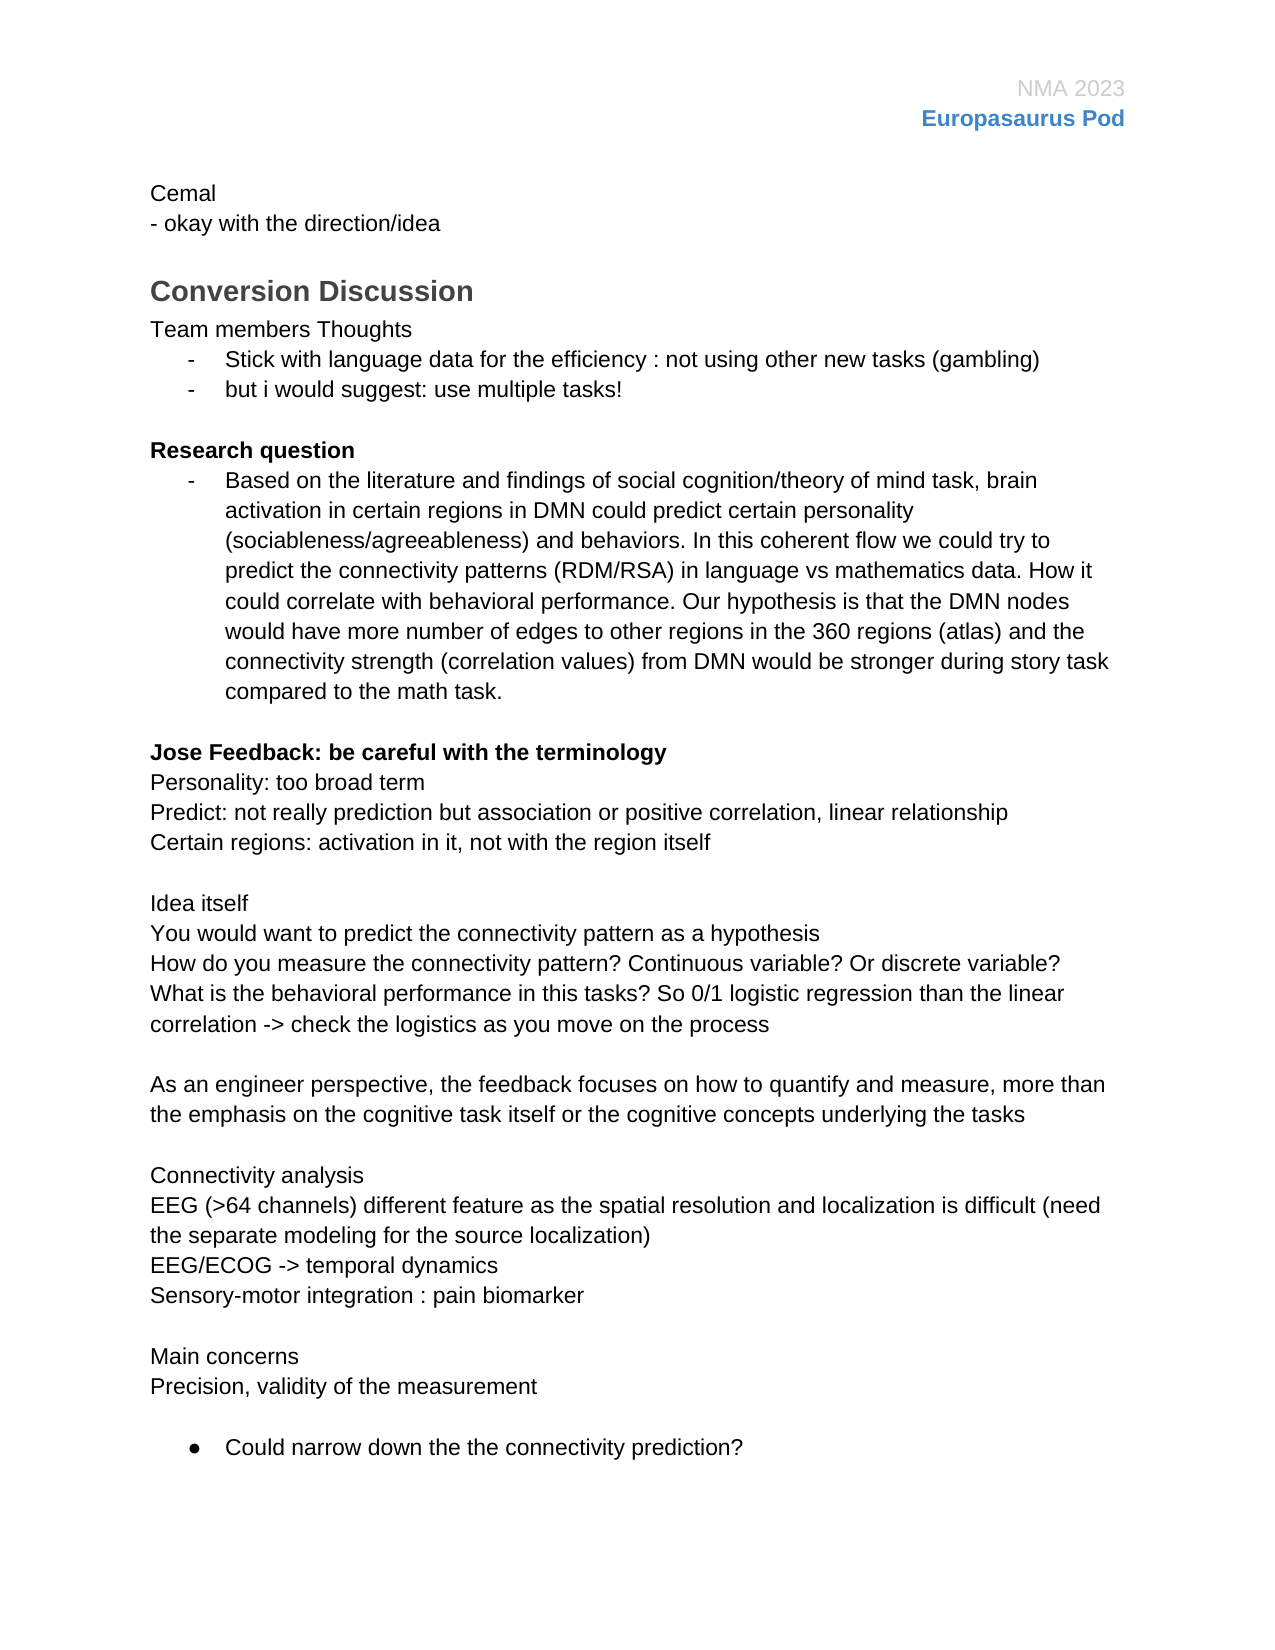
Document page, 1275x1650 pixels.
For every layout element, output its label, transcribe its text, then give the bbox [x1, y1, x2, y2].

list Could narrow down the the connectivity prediction? [187, 1433, 1125, 1460]
text Jose Feedback: be careful with the terminology [150, 739, 1125, 765]
text Precision, validity of the measurement [150, 1373, 1125, 1399]
text Idea itself [150, 890, 1125, 916]
text How do you measure the connectivity pattern? Continuous variable? Or discrete variable? [150, 950, 1125, 977]
list but i would suggest: use multiple tasks! [187, 376, 1125, 403]
text What is the behavioral performance in this tasks? So 0/1 logistic regression than the linear correlation -> check the logistics as you move on the process [150, 980, 1125, 1037]
text You would want to predict the connectivity pattern as a hypothesis [150, 920, 1125, 946]
text Personality: too broad term [150, 769, 1125, 795]
text As an engineer perspective, the feedback focuses on how to quantify and measure, more than the emphasis on the cognitive task itself or the cognitive concepts underlying the tasks [150, 1071, 1125, 1128]
subtitle Conversion Discussion [150, 274, 1125, 307]
text Team members Thoughts [150, 316, 1125, 342]
text Certain regions: activation in it, not with the region itself [150, 829, 1125, 856]
text EEG/ECOG -> temporal dynamics [150, 1252, 1125, 1279]
text Connectivity analysis [150, 1162, 1125, 1188]
text Sensory-motor integration : pain biomarker [150, 1282, 1125, 1309]
text Main concerns [150, 1343, 1125, 1369]
text Research question [150, 437, 1125, 463]
text Predict: not really prediction but association or positive correlation, linear relationship [150, 799, 1125, 826]
list Based on the literature and findings of social cognition/theory of mind task, brain activation in certain regions in DMN could predict certain personality (sociableness/agreeableness) and behaviors. In this coherent flow we could try to predict the connectivity patterns (RDM/RSA) in language vs mathematics data. How it could correlate with behavioral performance. Our hypothesis is that the DMN nodes would have more number of edges to other regions in the 360 regions (atlas) and the connectivity strength (correlation values) from DMN would be stronger during story task compared to the math task. [187, 467, 1125, 705]
text EEG (>64 channels) different feature as the spatial resolution and localization is difficult (need the separate modeling for the source localization) [150, 1192, 1125, 1248]
list Stick with language data for the efficiency : not using other new tasks (gambling) [187, 346, 1125, 372]
text Cemal - okay with the direction/idea [150, 150, 1125, 237]
